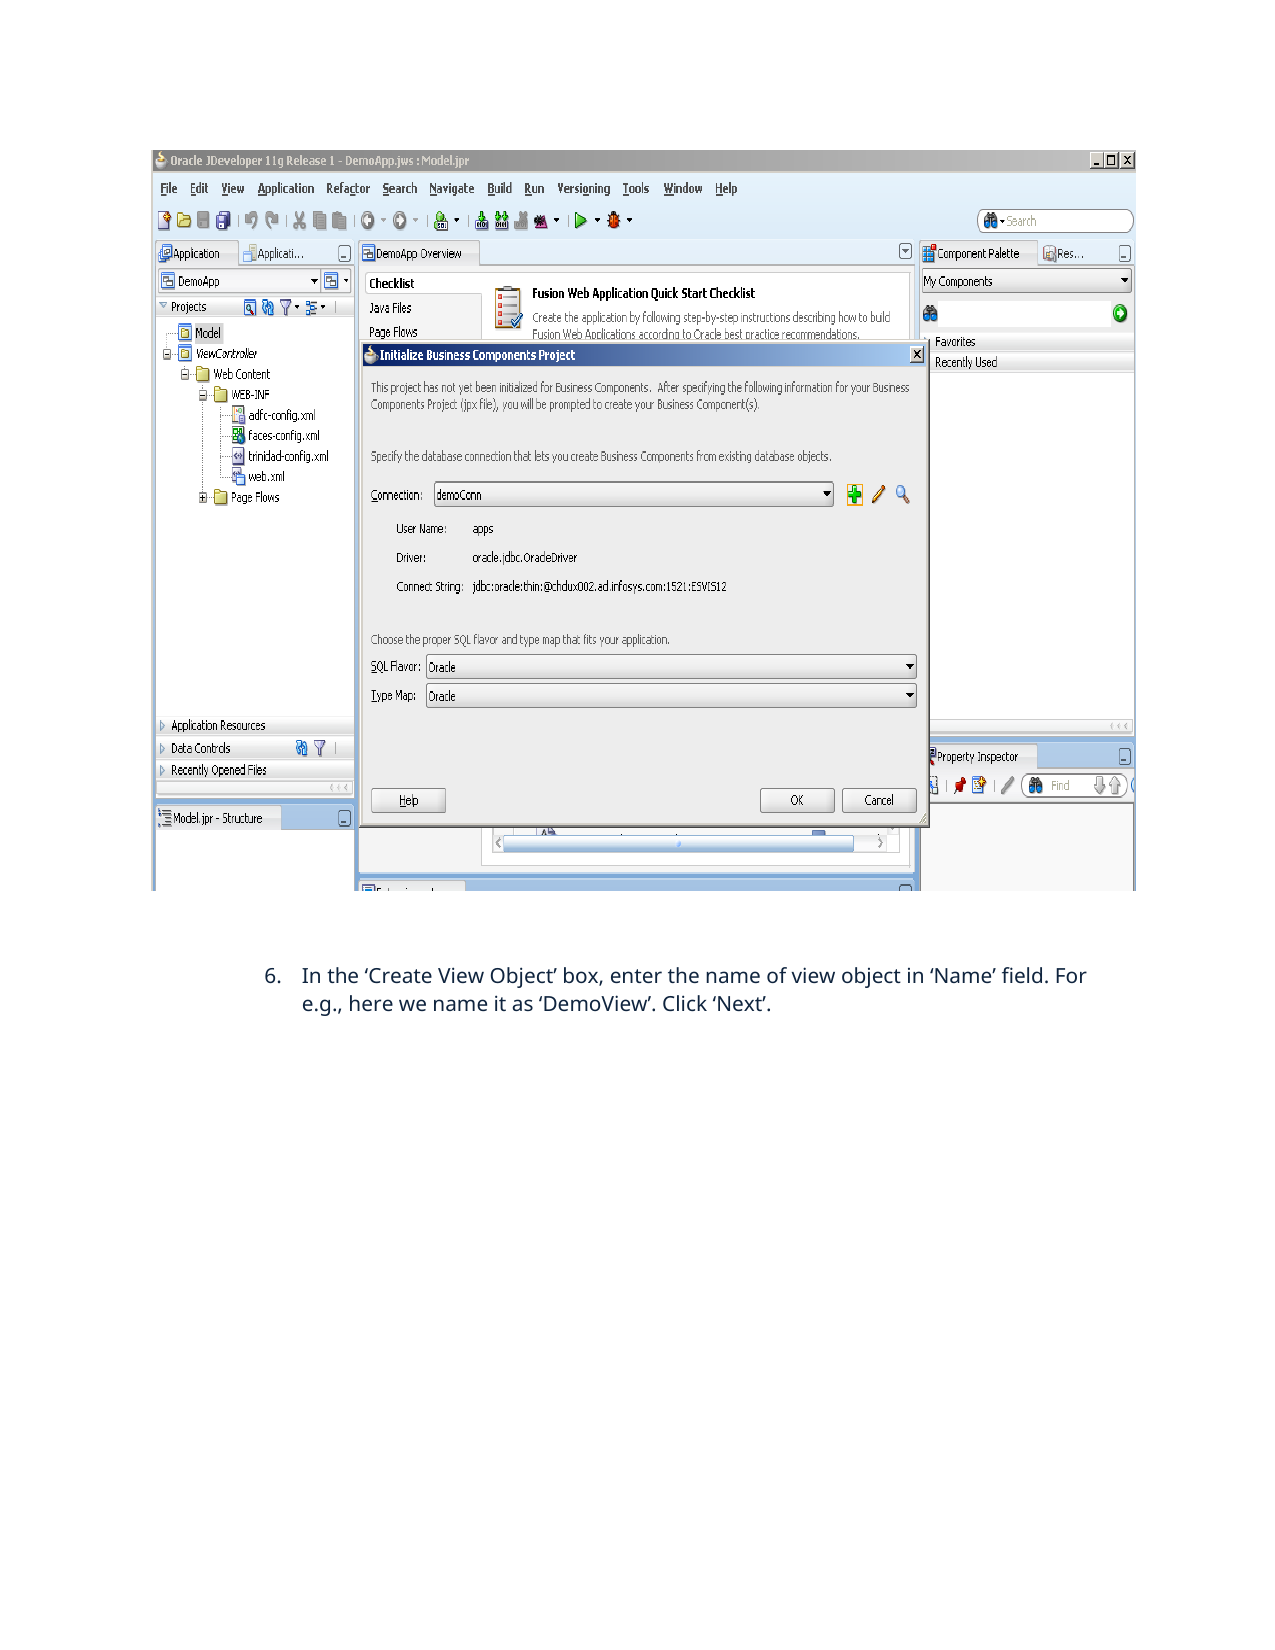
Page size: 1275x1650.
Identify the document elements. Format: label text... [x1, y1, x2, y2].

list In the ‘Create View Object’ box, enter the name of view object in ‘Name’ field. For e.g., here we name it as ‘DemoView’. Click ‘Next’. [264, 961, 1102, 1018]
picture [150, 150, 1136, 891]
